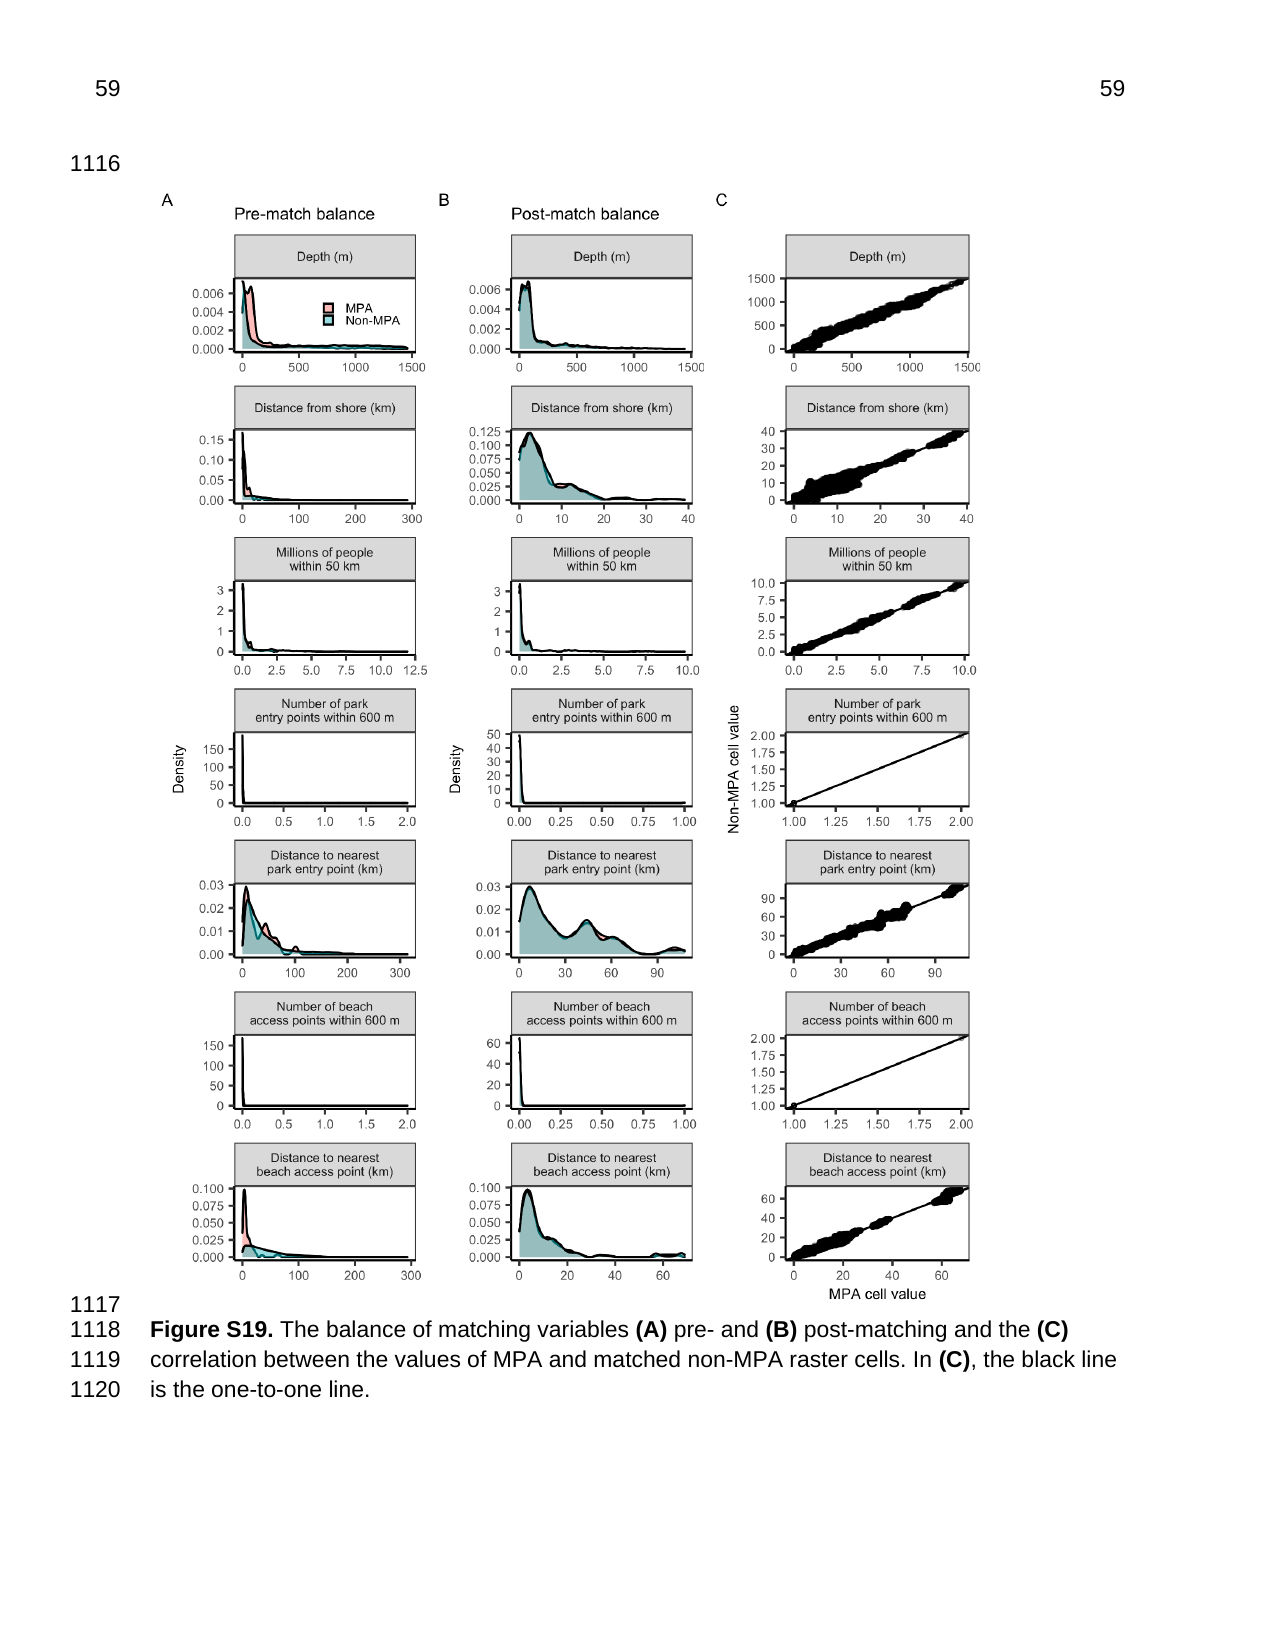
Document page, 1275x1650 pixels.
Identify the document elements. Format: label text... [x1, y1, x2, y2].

text Figure S19. The balance of matching variables (A) pre- and (B) post-matching and the (C) correlation between the values of MPA and matched non-MPA raster cells. In (C), the black line is the one-to-one line. [150, 1316, 1125, 1403]
picture [150, 180, 980, 1313]
